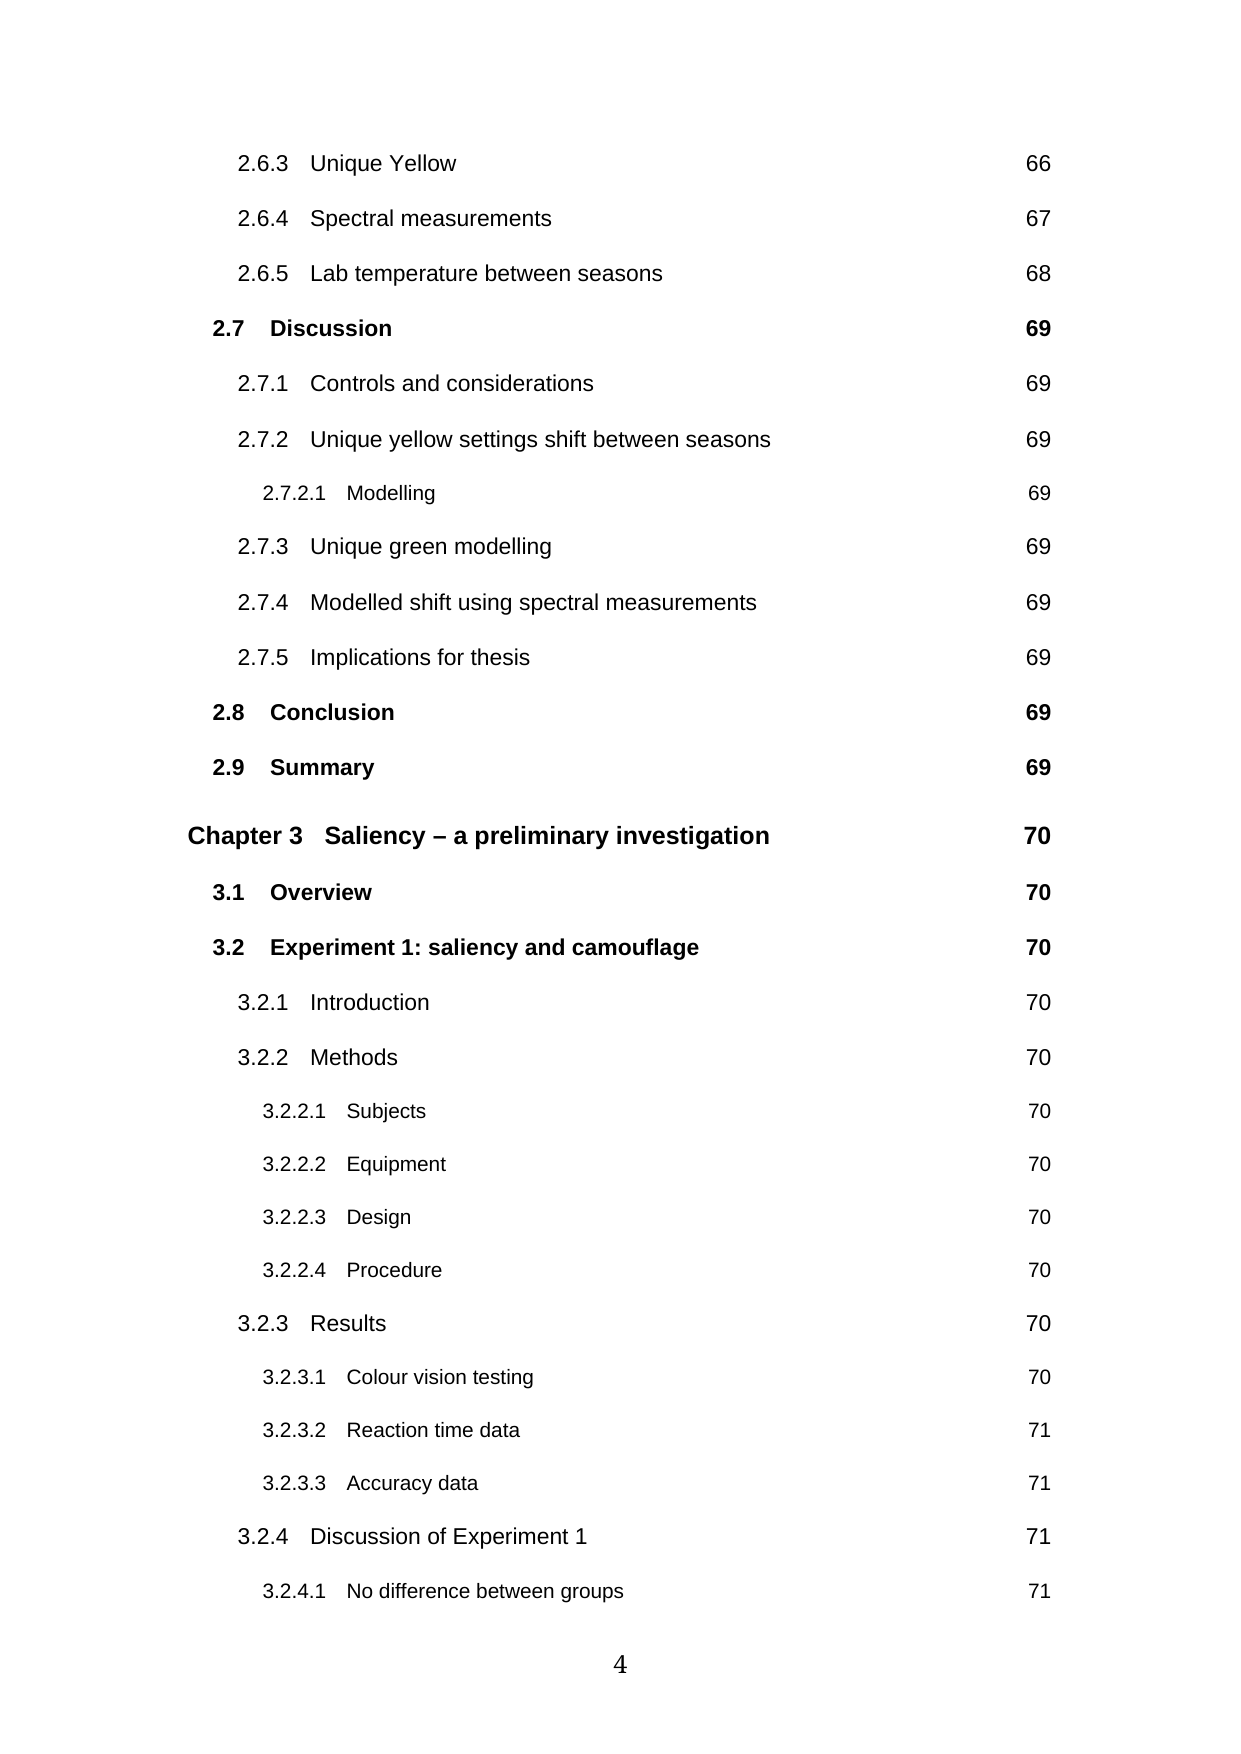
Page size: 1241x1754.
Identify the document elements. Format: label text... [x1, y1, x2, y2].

text 2.6.3 Unique Yellow 66 [237, 150, 1053, 176]
text 3.2 Experiment 1: saliency and camouflage 70 [212, 934, 1053, 960]
text 2.7.3 Unique green modelling 69 [237, 533, 1053, 560]
text 2.7.2 Unique yellow settings shift between seasons 69 [237, 426, 1053, 452]
text 2.7 Discussion 69 [212, 315, 1053, 342]
text 3.2.2 Methods 70 [237, 1044, 1053, 1071]
text 2.7.4 Modelled shift using spectral measurements 69 [237, 588, 1053, 615]
text 2.7.2.1 Modelling 69 [262, 481, 1053, 504]
text 3.2.4 Discussion of Experiment 1 71 [237, 1523, 1053, 1550]
text 2.6.4 Spectral measurements 67 [237, 205, 1053, 231]
text 2.7.5 Implications for thesis 69 [237, 643, 1053, 670]
text 3.2.2.2 Equipment 70 [262, 1152, 1053, 1176]
text 3.1 Overview 70 [212, 879, 1053, 905]
text 3.2.2.4 Procedure 70 [262, 1257, 1053, 1281]
text 3.2.4.1 No difference between groups 71 [262, 1578, 1053, 1602]
text 3.2.1 Introduction 70 [237, 989, 1053, 1015]
text 2.8 Conclusion 69 [212, 699, 1053, 725]
text 3.2.3.3 Accuracy data 71 [262, 1471, 1053, 1494]
text 3.2.2.1 Subjects 70 [262, 1099, 1053, 1123]
text 3.2.3.2 Reaction time data 71 [262, 1418, 1053, 1442]
text 2.9 Summary 69 [212, 754, 1053, 780]
text Chapter 3 Saliency – a preliminary investigation 70 [187, 821, 1053, 850]
text 3.2.3.1 Colour vision testing 70 [262, 1365, 1053, 1389]
text 3.2.3 Results 70 [237, 1310, 1053, 1336]
text 3.2.2.3 Design 70 [262, 1205, 1053, 1229]
text 2.6.5 Lab temperature between seasons 68 [237, 260, 1053, 287]
text 2.7.1 Controls and considerations 69 [237, 370, 1053, 397]
